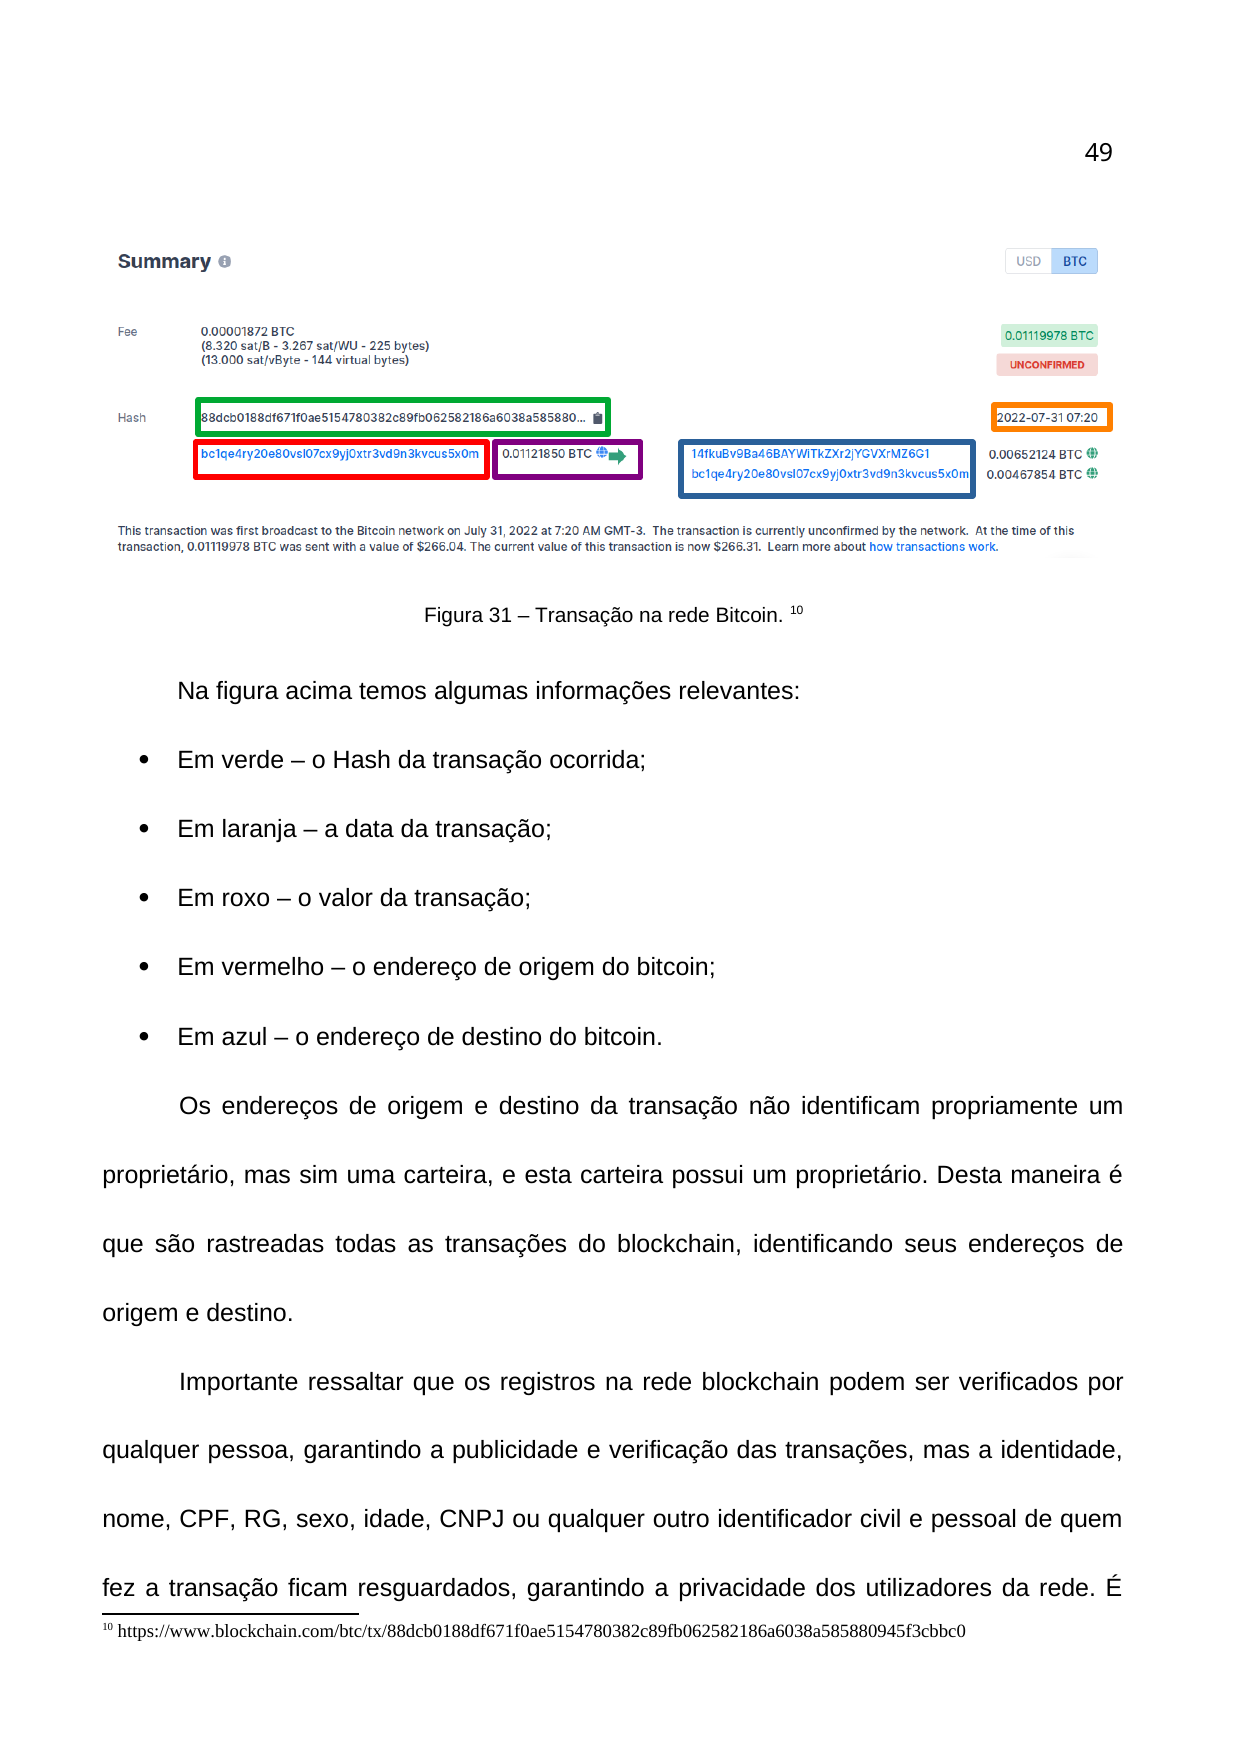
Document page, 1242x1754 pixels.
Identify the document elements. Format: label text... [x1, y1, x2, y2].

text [102, 1367, 1125, 1602]
picture [997, 408, 1101, 426]
text Os endereços de origem e destino da transação não identificam propriamente um proprietário, mas sim uma carteira, e esta carteira possui um proprietário. Desta maneira é que são rastreadas todas as transações do blockchain, identificando seus endereços de origem e destino. [102, 1091, 1125, 1326]
list Em laranja – a data da transação; [139, 814, 1125, 843]
text Figura 31 – Transação na rede Bitcoin. [102, 603, 1125, 627]
list Em verde – o Hash da transação ocorrida; [139, 745, 1125, 774]
picture [116, 241, 1101, 558]
list Em vermelho – o endereço de origem do bitcoin; [139, 952, 1125, 981]
list Em azul – o endereço de destino do bitcoin. [139, 1022, 1125, 1050]
text Na figura acima temos algumas informações relevantes: [102, 676, 1125, 705]
list Em roxo – o valor da transação; [139, 883, 1125, 912]
